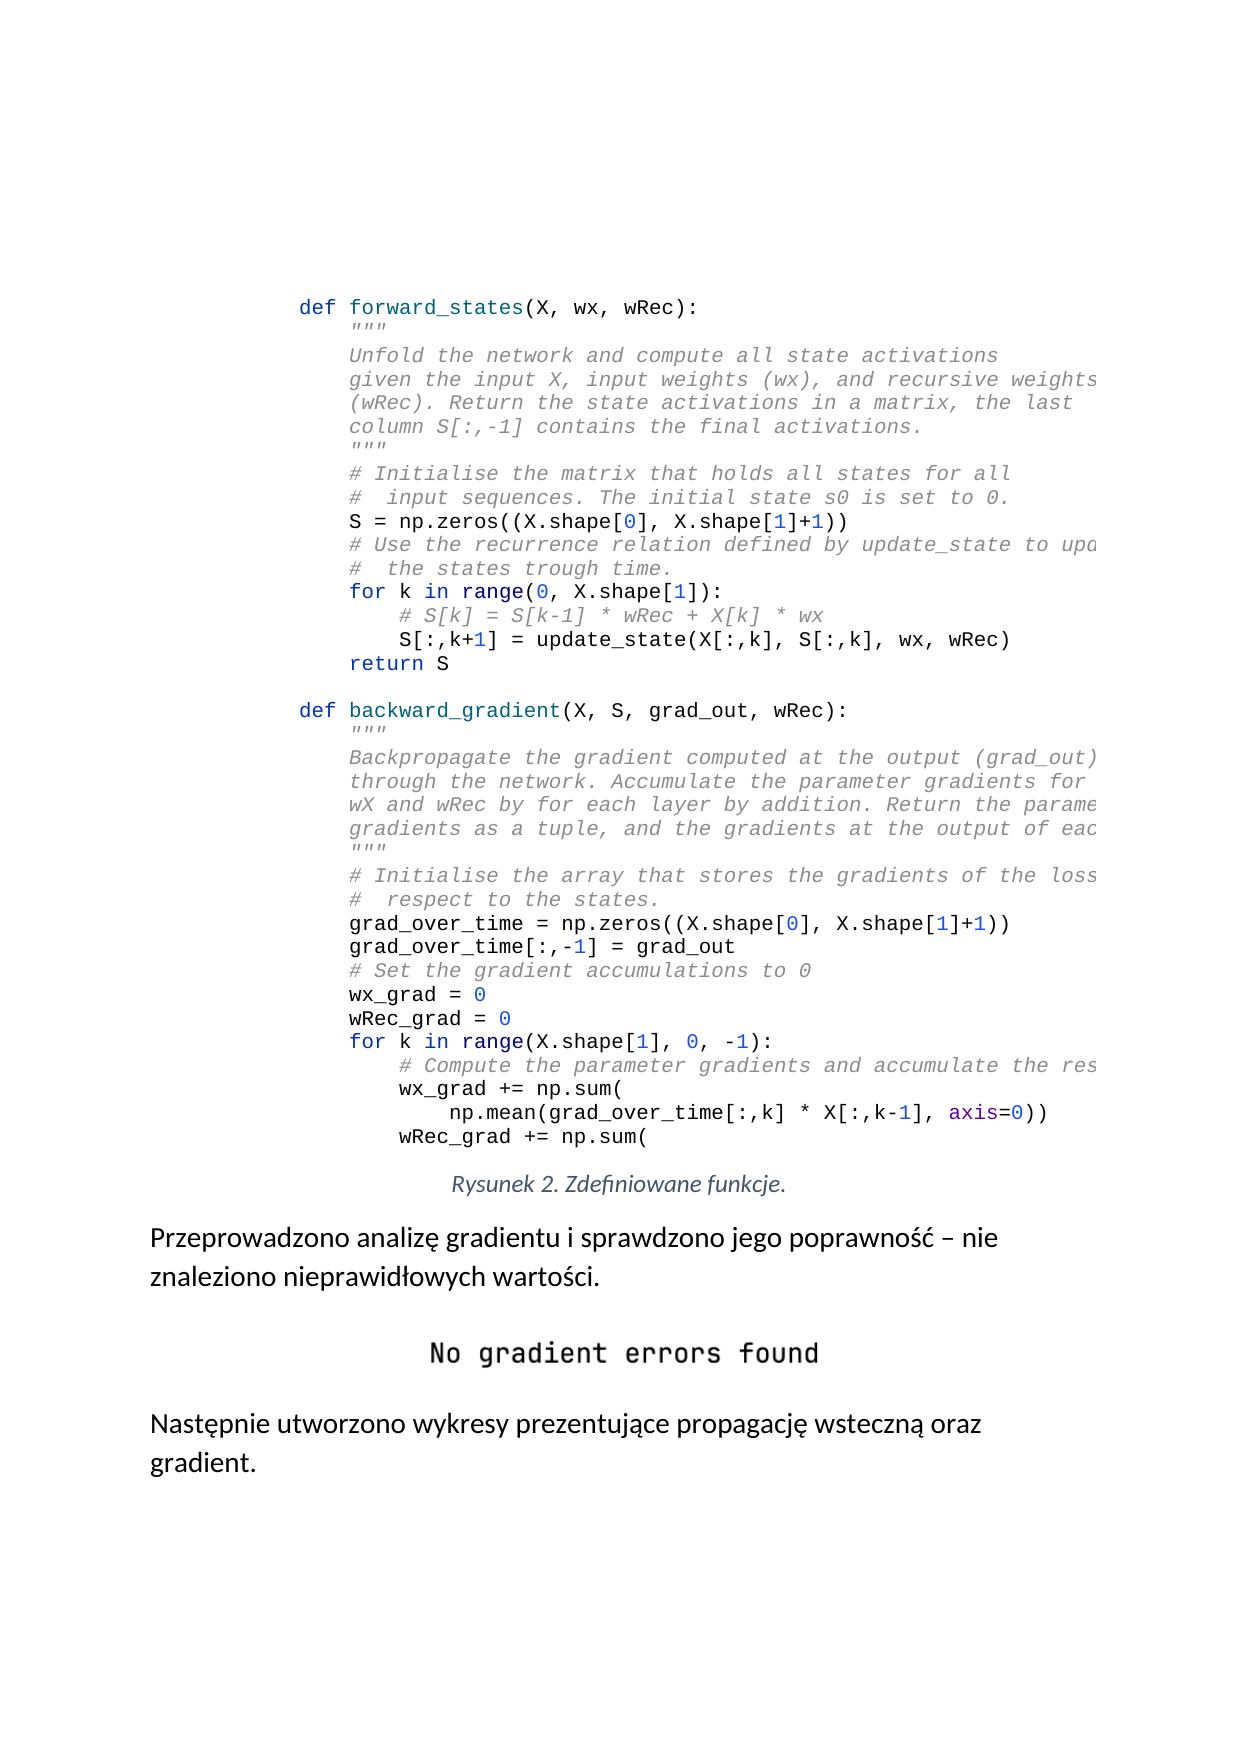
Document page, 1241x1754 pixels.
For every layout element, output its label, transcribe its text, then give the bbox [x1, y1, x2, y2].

text Rysunek 2. Zdefiniowane funkcje. [150, 1168, 1090, 1198]
picture [402, 1312, 838, 1386]
text Przeprowadzono analizę gradientu i sprawdzono jego poprawność – nie znaleziono nieprawidłowych wartości. [150, 1219, 1090, 1293]
text Następnie utworzono wykresy prezentujące propagację wsteczną oraz gradient. [150, 1405, 1090, 1479]
